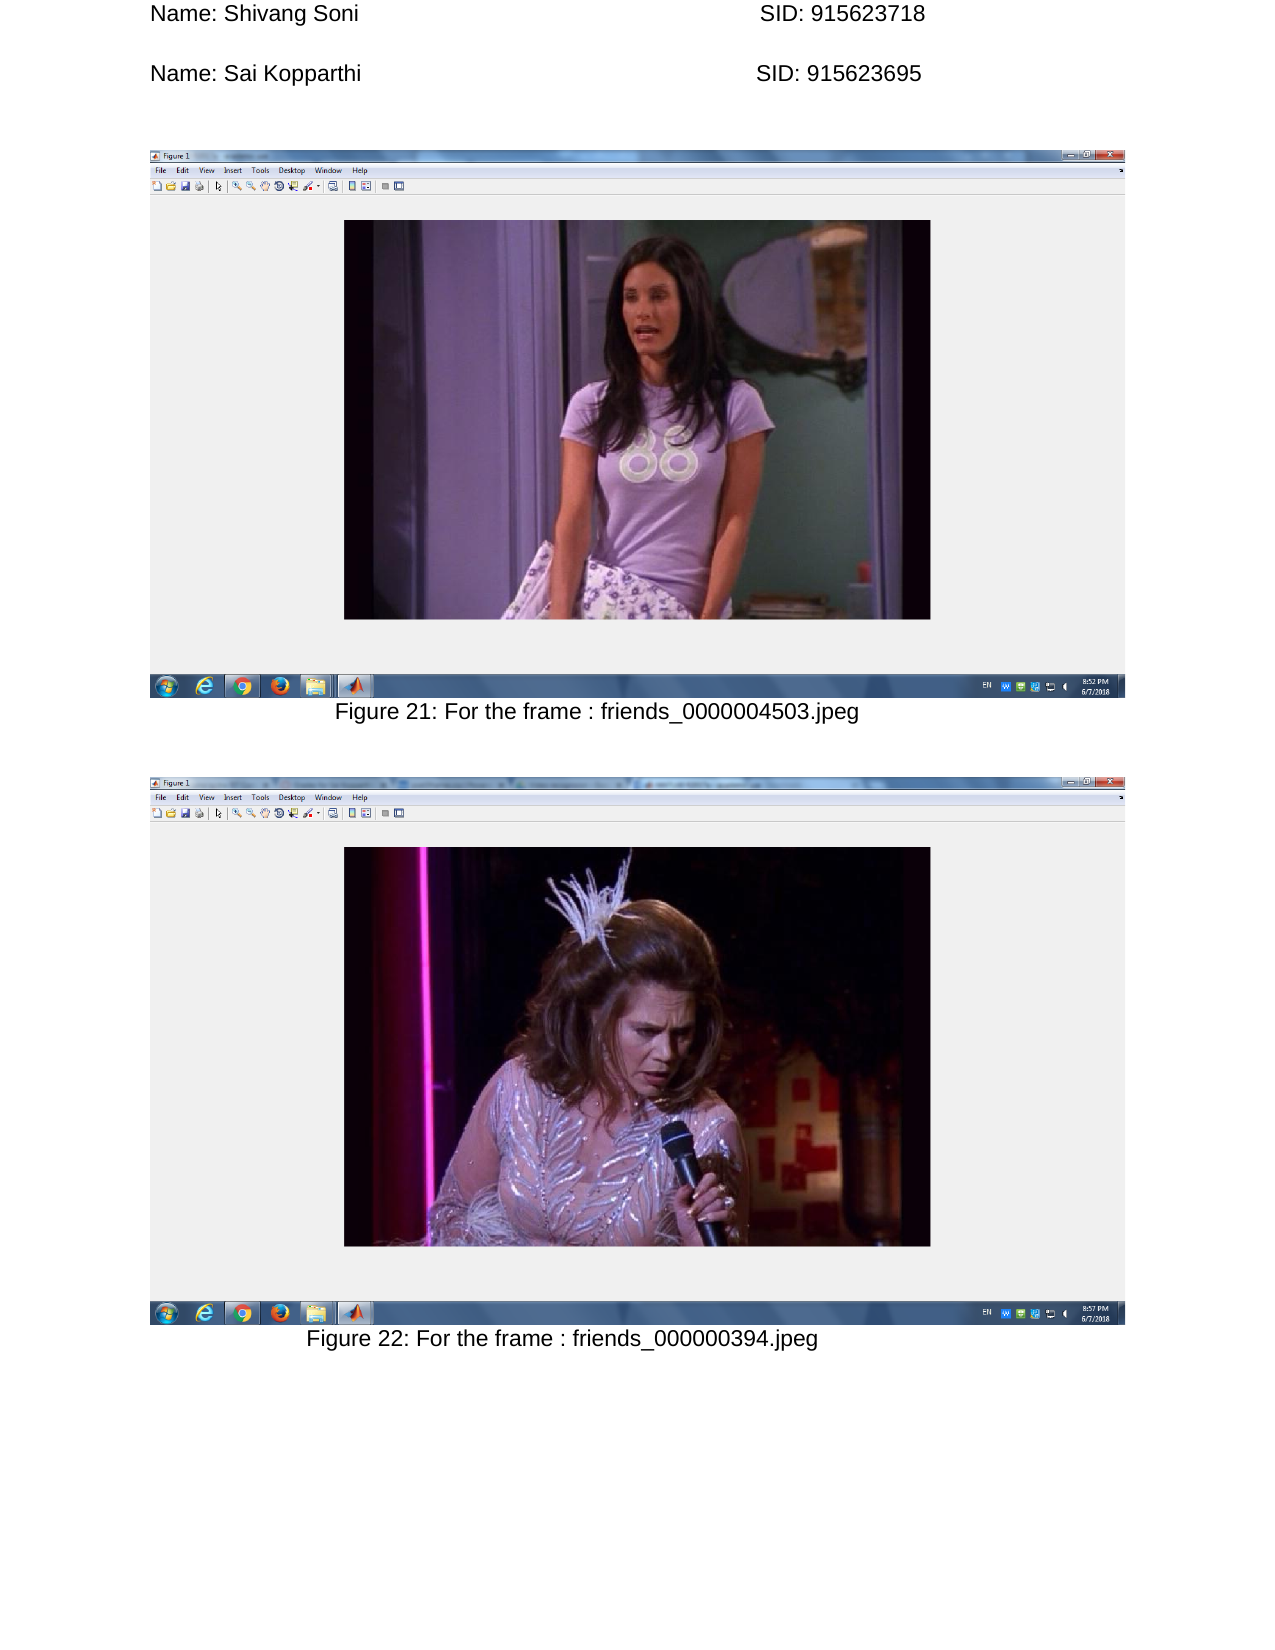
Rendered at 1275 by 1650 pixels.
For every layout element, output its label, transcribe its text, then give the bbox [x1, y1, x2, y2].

text Figure 21: For the frame : friends_0000004503.jpeg [150, 698, 1125, 724]
text Figure 22: For the frame : friends_000000394.jpeg [150, 1325, 1125, 1351]
picture [150, 777, 1125, 1325]
picture [150, 150, 1125, 698]
